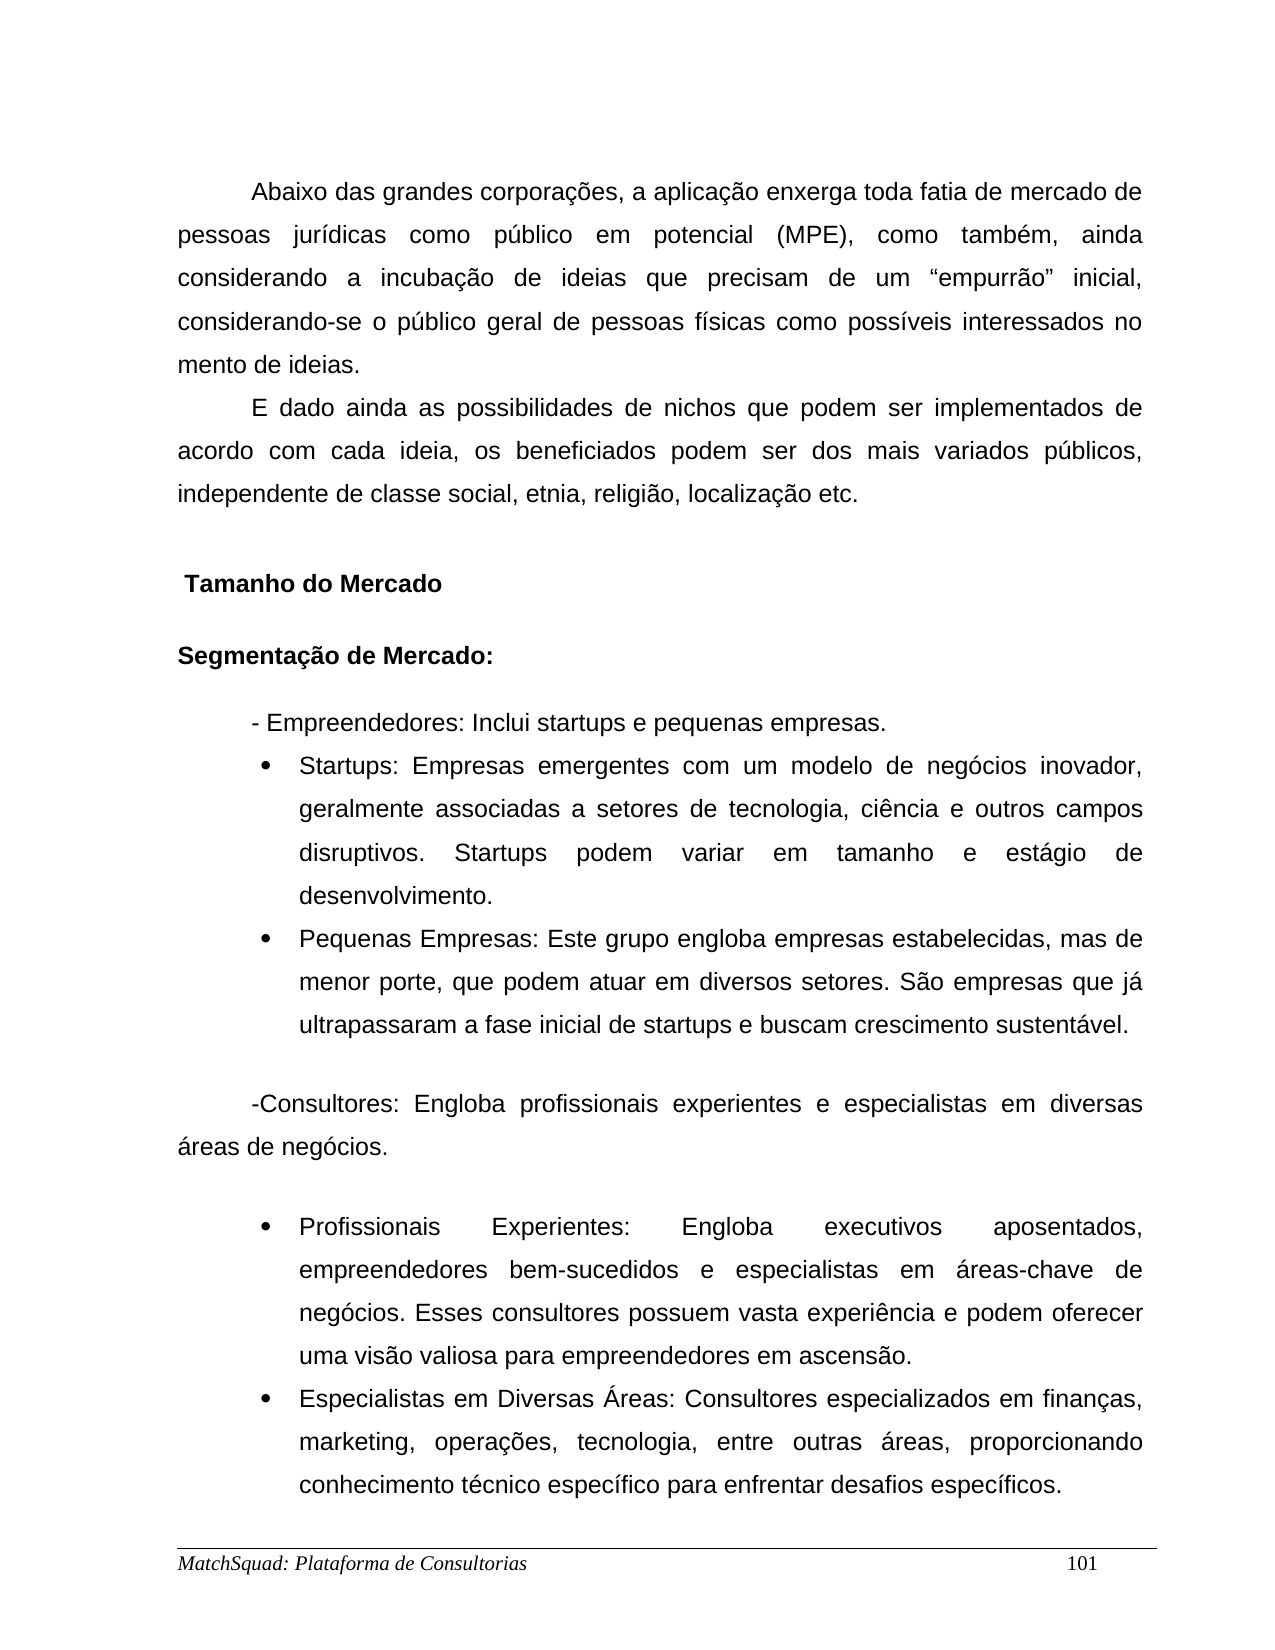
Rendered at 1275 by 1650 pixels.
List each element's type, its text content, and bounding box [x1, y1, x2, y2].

subtitle Tamanho do Mercado [177, 569, 1157, 598]
list Pequenas Empresas: Este grupo engloba empresas estabelecidas, mas de menor porte, que podem atuar em diversos setores. São empresas que já ultrapassaram a fase inicial de startups e buscam crescimento sustentável. [261, 924, 1144, 1039]
list Especialistas em Diversas Áreas: Consultores especializados em finanças, marketing, operações, tecnologia, entre outras áreas, proporcionando conhecimento técnico específico para enfrentar desafios específicos. [261, 1384, 1144, 1499]
text E dado ainda as possibilidades de nichos que podem ser implementados de acordo com cada ideia, os beneficiados podem ser dos mais variados públicos, independente de classe social, etnia, religião, localização etc. [177, 393, 1144, 508]
list Startups: Empresas emergentes com um modelo de negócios inovador, geralmente associadas a setores de tecnologia, ciência e outros campos disruptivos. Startups podem variar em tamanho e estágio de desenvolvimento. [261, 751, 1144, 909]
text -Consultores: Engloba profissionais experientes e especialistas em diversas áreas de negócios. [177, 1089, 1144, 1161]
subtitle Segmentação de Mercado: [177, 641, 1157, 669]
text - Empreendedores: Inclui startups e pequenas empresas. [177, 708, 1144, 737]
list Profissionais Experientes: Engloba executivos aposentados, empreendedores bem-sucedidos e especialistas em áreas-chave de negócios. Esses consultores possuem vasta experiência e podem oferecer uma visão valiosa para empreendedores em ascensão. [261, 1212, 1144, 1370]
text Abaixo das grandes corporações, a aplicação enxerga toda fatia de mercado de pessoas jurídicas como público em potencial (MPE), como também, ainda considerando a incubação de ideias que precisam de um “empurrão” inicial, considerando-se o público geral de pessoas físicas como possíveis interessados no mento de ideias. [177, 177, 1144, 378]
